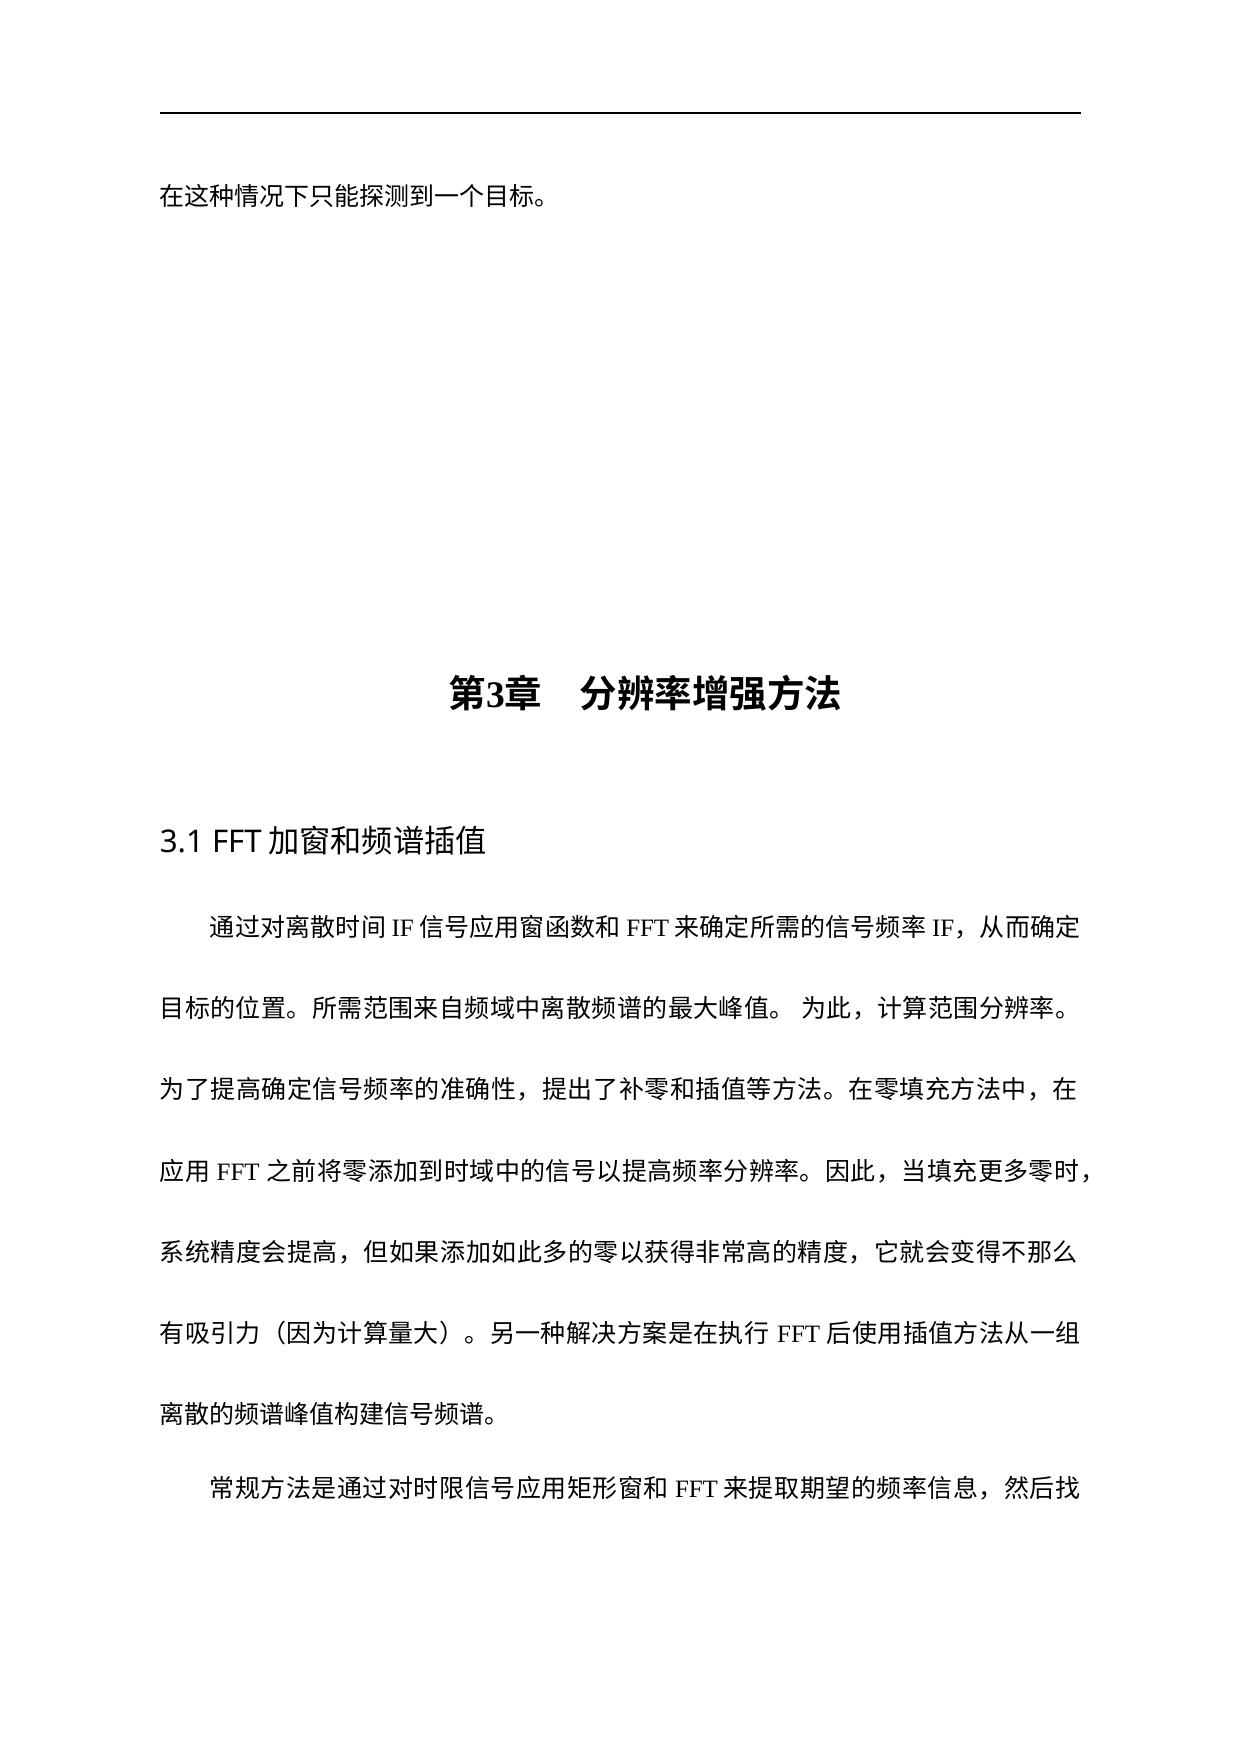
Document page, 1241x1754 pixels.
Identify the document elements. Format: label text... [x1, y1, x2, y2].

list 分辨率增强方法 [209, 658, 1081, 723]
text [159, 162, 1081, 227]
subtitle 3.1 FFT加窗和频谱插值 [159, 821, 1081, 860]
text 通过对离散时间IF信号应用窗函数和FFT来确定所需的信号频率IF，从而确定目标的位置。所需范围来自频域中离散频谱的最大峰值。 为此，计算范围分辨率。 为了提高确定信号频率的准确性，提出了补零和插值等方法。在零填充方法中，在应用 FFT 之前将零添加到时域中的信号以提高频率分辨率。因此，当填充更多零时，系统精度会提高，但如果添加如此多的零以获得非常高的精度，它就会变得不那么有吸引力（因为计算量大）。另一种解决方案是在执行 FFT 后使用插值方法从一组离散的频谱峰值构建信号频谱。 [159, 893, 1081, 1445]
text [159, 1454, 1081, 1519]
